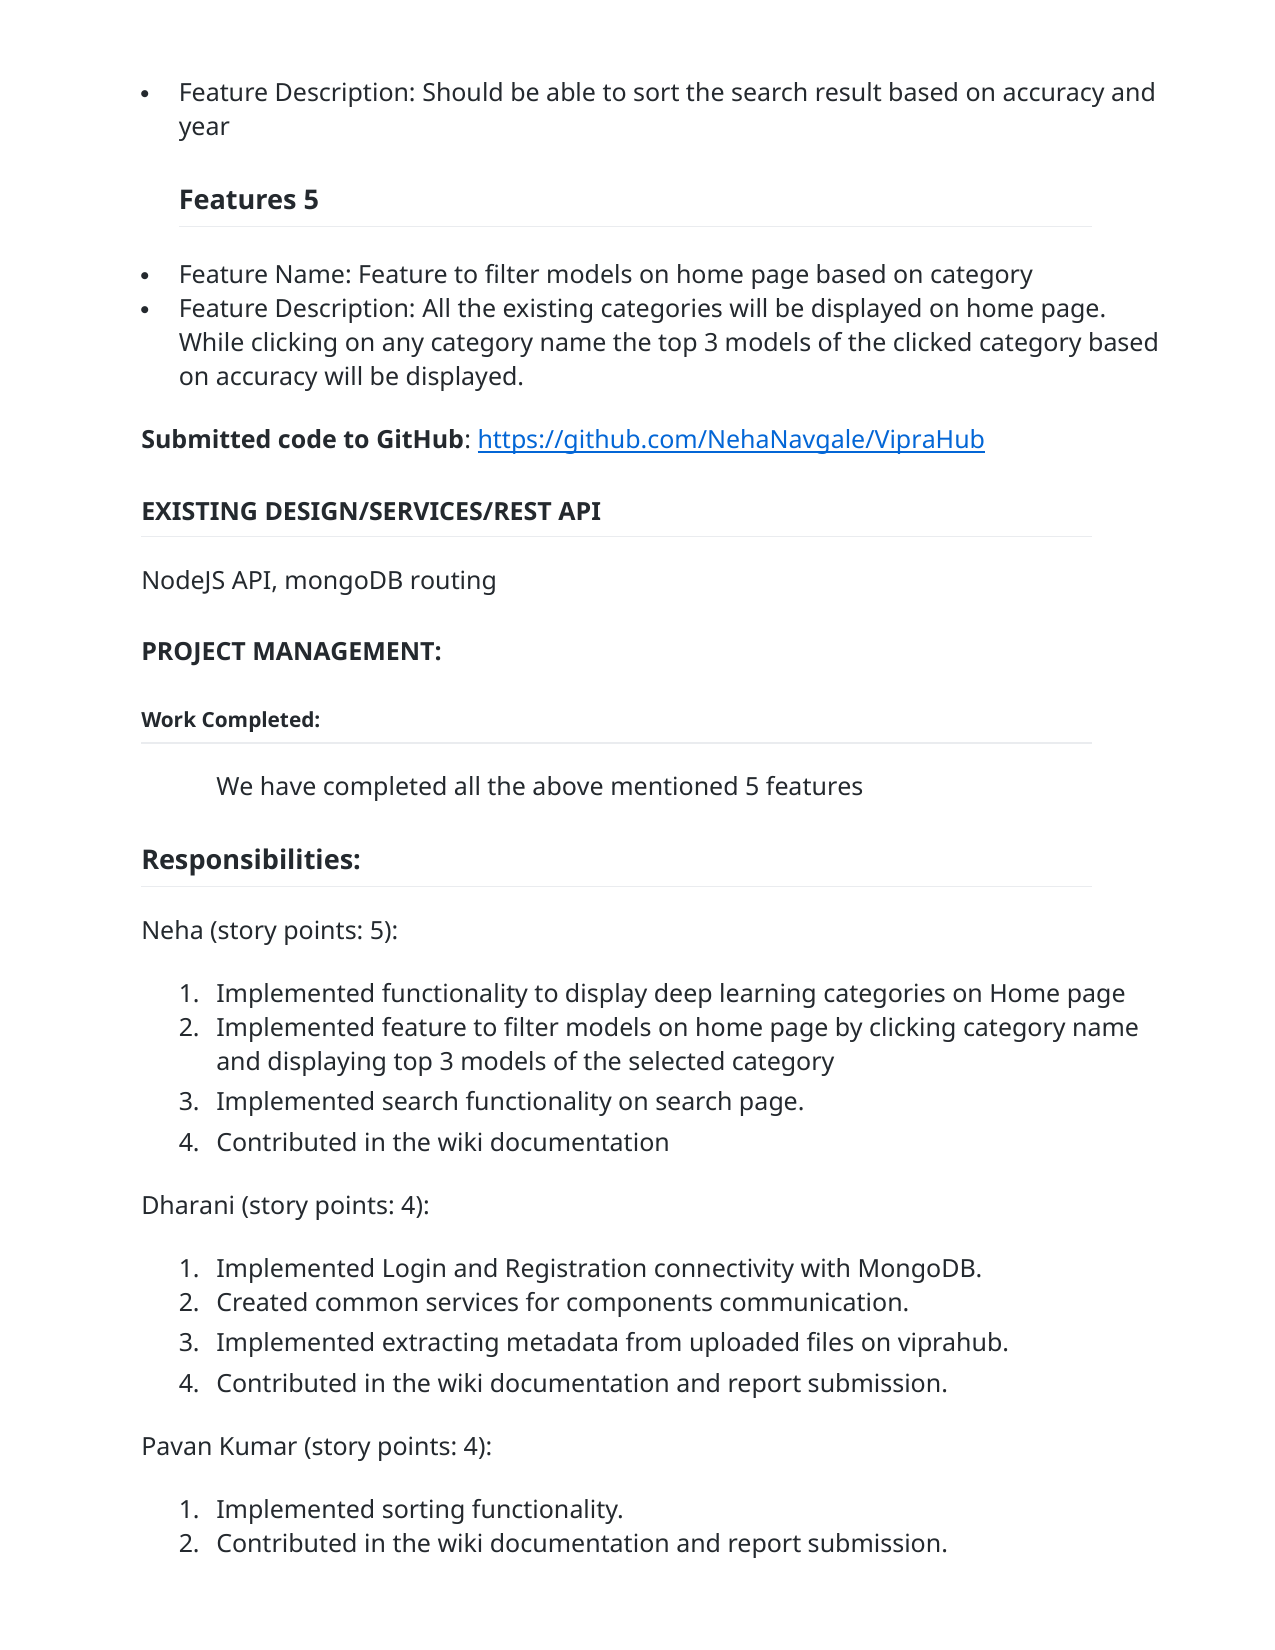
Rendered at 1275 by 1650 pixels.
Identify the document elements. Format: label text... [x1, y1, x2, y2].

subtitle PROJECT MANAGEMENT: [141, 634, 1092, 668]
text Pavan Kumar (story points: 4): [141, 1429, 1092, 1463]
text Neha (story points: 5): [141, 912, 1092, 946]
list Implemented search functionality on search page. [178, 1084, 1167, 1118]
list Created common services for components communication. [178, 1285, 1167, 1319]
list Feature Description: Should be able to sort the search result based on accuracy and year [141, 75, 1167, 143]
text We have completed all the above mentioned 5 features [216, 769, 1092, 803]
list Implemented sorting functionality. [178, 1492, 1167, 1526]
list Feature Description: All the existing categories will be displayed on home page. While clicking on any category name the top 3 models of the clicked category based on accuracy will be displayed. [141, 291, 1167, 393]
subtitle Work Completed: [141, 706, 1092, 742]
subtitle EXISTING DESIGN/SERVICES/REST API [141, 493, 1092, 536]
list Implemented extracting metadata from uploaded files on viprahub. [178, 1325, 1167, 1359]
subtitle Responsibilities: [141, 841, 1092, 886]
subtitle Features 5 [178, 181, 1092, 227]
list Implemented functionality to display deep learning categories on Home page [178, 976, 1167, 1009]
list Implemented feature to filter models on home page by clicking category name and displaying top 3 models of the selected category [178, 1009, 1167, 1078]
list Feature Name: Feature to filter models on home page based on category [141, 257, 1167, 291]
text Dharani (story points: 4): [141, 1187, 1092, 1222]
list Contributed in the wiki documentation [178, 1124, 1167, 1158]
list Contributed in the wiki documentation and report submission. [178, 1365, 1167, 1399]
list Implemented Login and Registration connectivity with MongoDB. [178, 1251, 1167, 1285]
text Submitted code to GitHub: https://github.com/NehaNavgale/VipraHub [141, 422, 1092, 456]
text NodeJS API, mongoDB routing [141, 562, 1092, 597]
list Contributed in the wiki documentation and report submission. [178, 1526, 1167, 1560]
